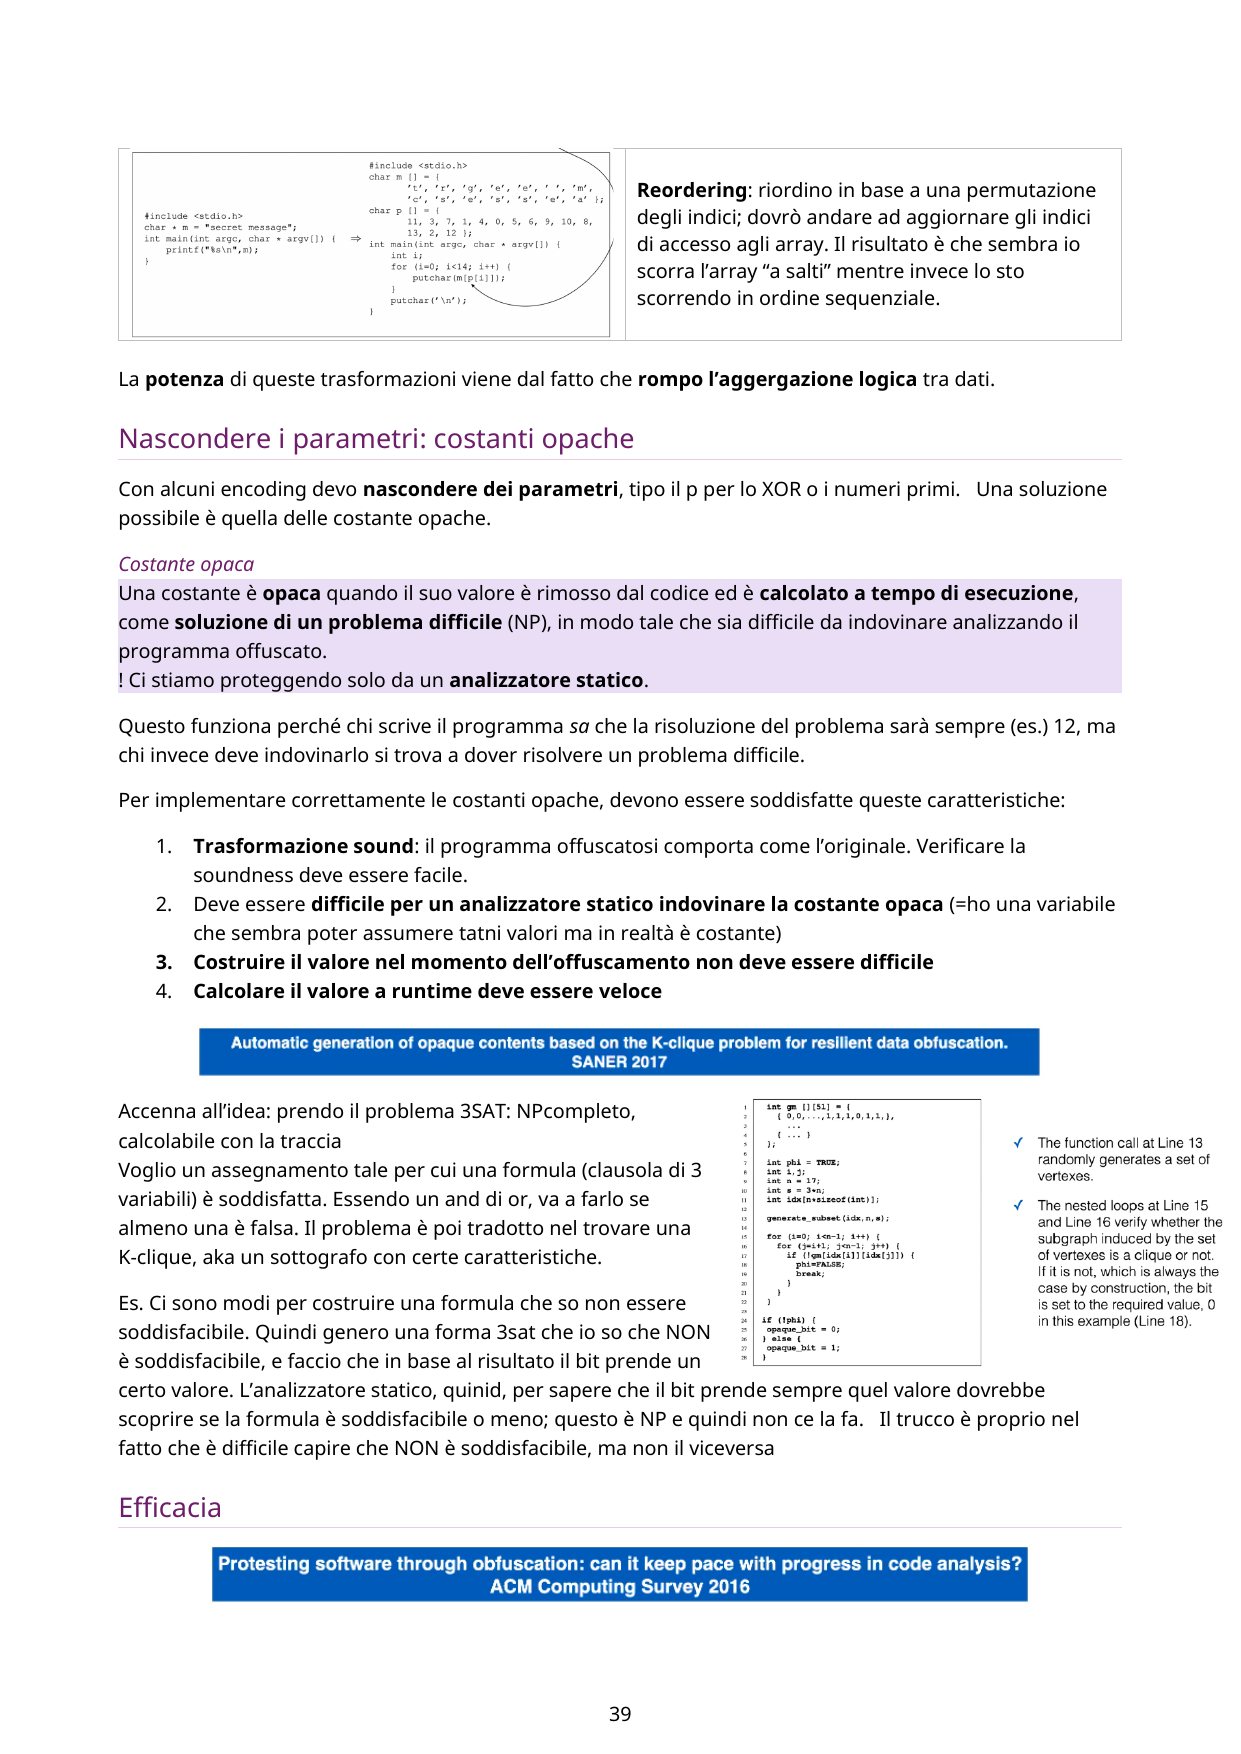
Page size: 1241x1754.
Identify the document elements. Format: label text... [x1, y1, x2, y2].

text Per implementare correttamente le costanti opache, devono essere soddisfatte queste caratteristiche: [118, 787, 1122, 814]
text Es. Ci sono modi per costruire una formula che so non essere soddisfacibile. Quindi genero una forma 3sat che io so che NON è soddisfacibile, e faccio che in base al risultato il bit prende un certo valore. L’analizzatore statico, quinid, per sapere che il bit prende sempre quel valore dovrebbe scoprire se la formula è soddisfacibile o meno; questo è NP e quindi non ce la fa. Il trucco è proprio nel fatto che è difficile capire che NON è soddisfacibile, ma non il viceversa [118, 1289, 1122, 1461]
picture [195, 1023, 1045, 1079]
text Accenna all’idea: prendo il problema 3SAT: NPcompleto, calcolabile con la traccia Voglio un assegnamento tale per cui una formula (clausola di 3 variabili) è soddisfatta. Essendo un and di or, va a farlo se almeno una è falsa. Il problema è poi tradotto nel trovare una K-clique, aka un sottografo con certe caratteristiche. [118, 1098, 731, 1270]
list Calcolare il valore a runtime deve essere veloce [156, 978, 1122, 1005]
subtitle Nascondere i parametri: costanti opache [118, 420, 1122, 459]
list Deve essere difficile per un analizzatore statico indovinare la costante opaca (=ho una variabile che sembra poter assumere tatni valori ma in realtà è costante) [156, 891, 1122, 947]
subtitle Efficacia [118, 1488, 1122, 1527]
list Costruire il valore nel momento dell’offuscamento non deve essere difficile [156, 949, 1122, 976]
list Trasformazione sound: il programma offuscatosi comporta come l’originale. Verificare la soundness deve essere facile. [156, 832, 1122, 888]
text Una costante è opaca quando il suo valore è rimosso dal codice ed è calcolato a tempo di esecuzione, come soluzione di un problema difficile (NP), in modo tale che sia difficile da indovinare analizzando il programma offuscato. ! Ci stiamo proteggendo solo da un analizzatore statico. [118, 579, 1122, 693]
table_cell [119, 149, 129, 339]
text Con alcuni encoding devo nascondere dei parametri, tipo il p per lo XOR o i numeri primi. Una soluzione possibile è quella delle costante opache. [118, 475, 1122, 531]
picture [208, 1543, 1032, 1604]
picture [731, 1098, 1230, 1375]
text La potenza di queste trasformazioni viene dal fatto che rompo l’aggergazione logica tra dati. [118, 366, 1122, 393]
picture [129, 148, 614, 340]
table_cell [614, 149, 625, 339]
subtitle Costante opaca [118, 550, 1122, 577]
table_cell Reordering: riordino in base a una permutazione degli indici; dovrò andare ad aggiornare gli indici di accesso agli array. Il risultato è che sembra io scorra l’array “a salti” mentre invece lo sto scorrendo in ordine sequenziale. [626, 149, 1121, 339]
text Questo funziona perché chi scrive il programma sa che la risoluzione del problema sarà sempre (es.) 12, ma chi invece deve indovinarlo si trova a dover risolvere un problema difficile. [118, 712, 1122, 768]
